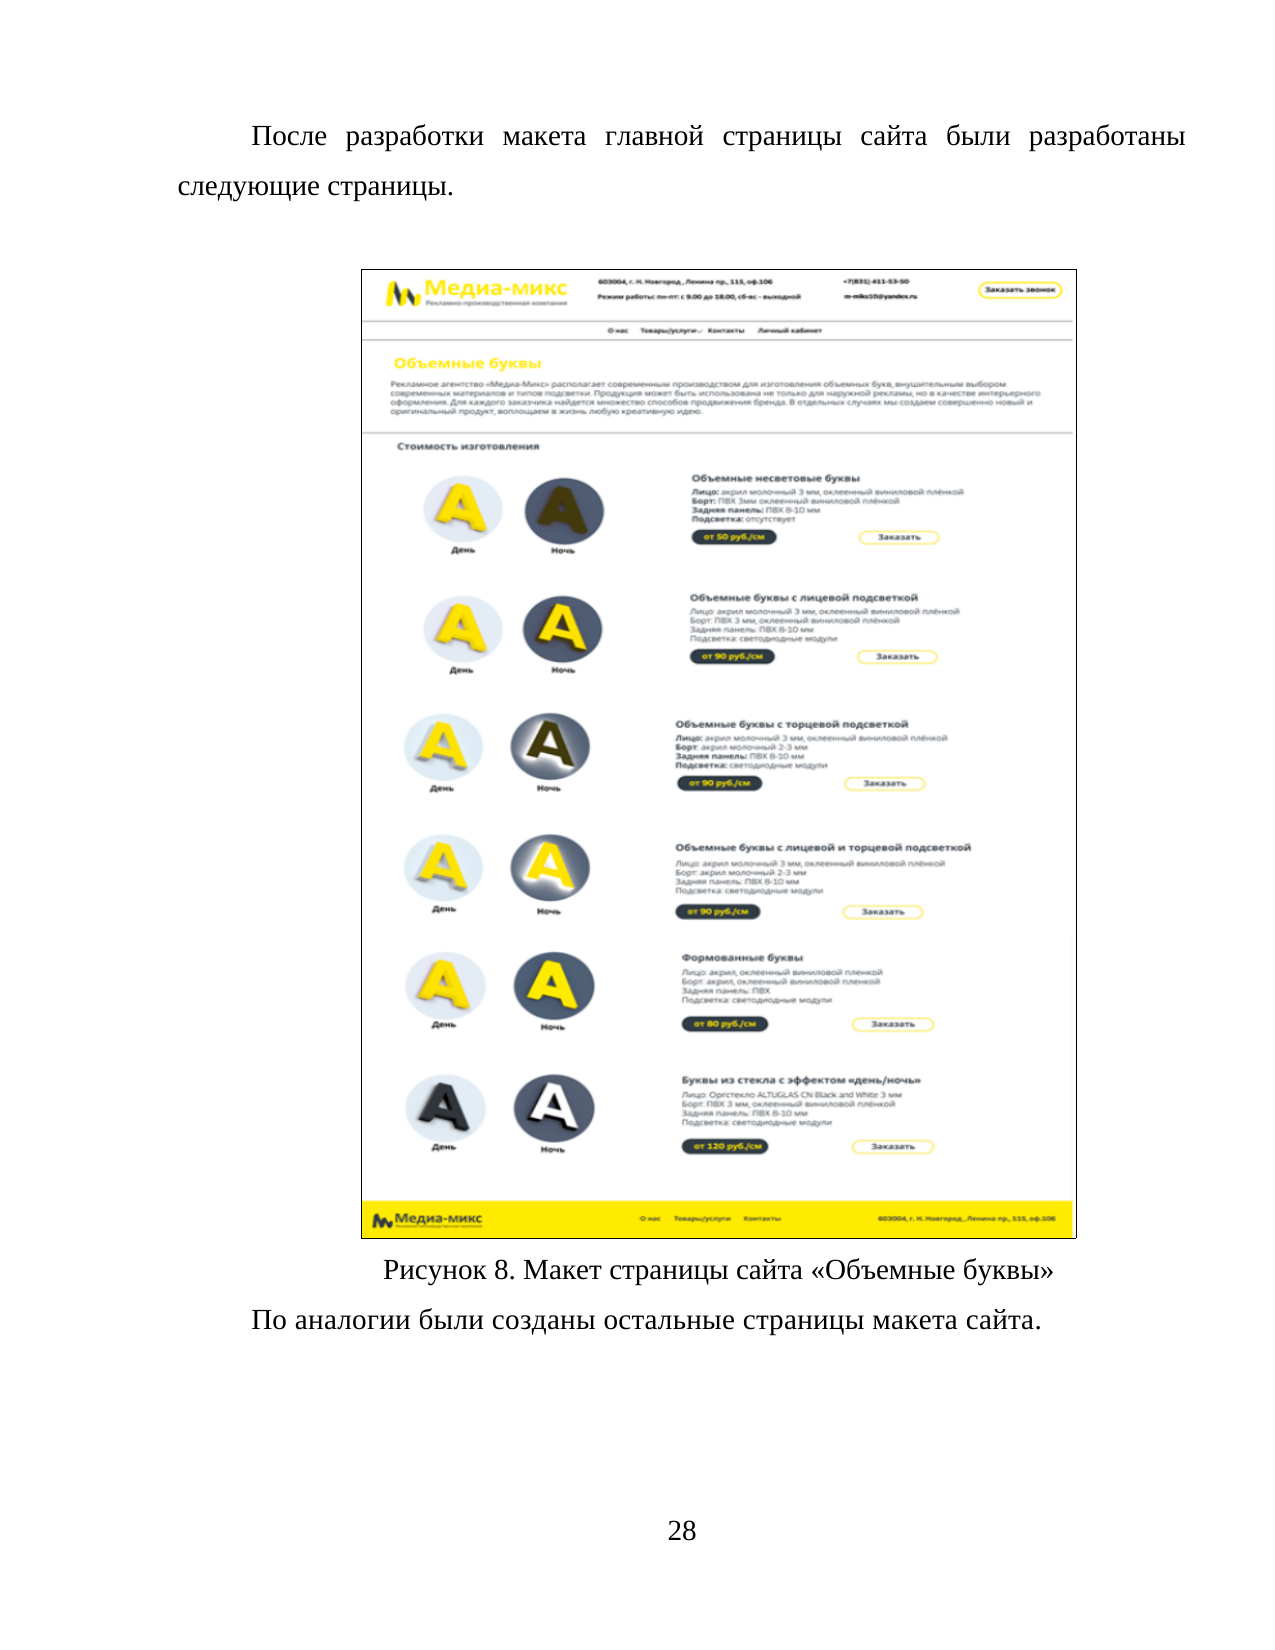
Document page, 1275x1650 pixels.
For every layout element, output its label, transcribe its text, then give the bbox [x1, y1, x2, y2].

text По аналогии были созданы остальные страницы макета сайта. [177, 1302, 1186, 1336]
picture [362, 270, 1076, 1238]
text Рисунок 8. Макет страницы сайта «Объемные буквы» [177, 1252, 1186, 1286]
text После разработки макета главной страницы сайта были разработаны следующие страницы. [177, 118, 1186, 202]
